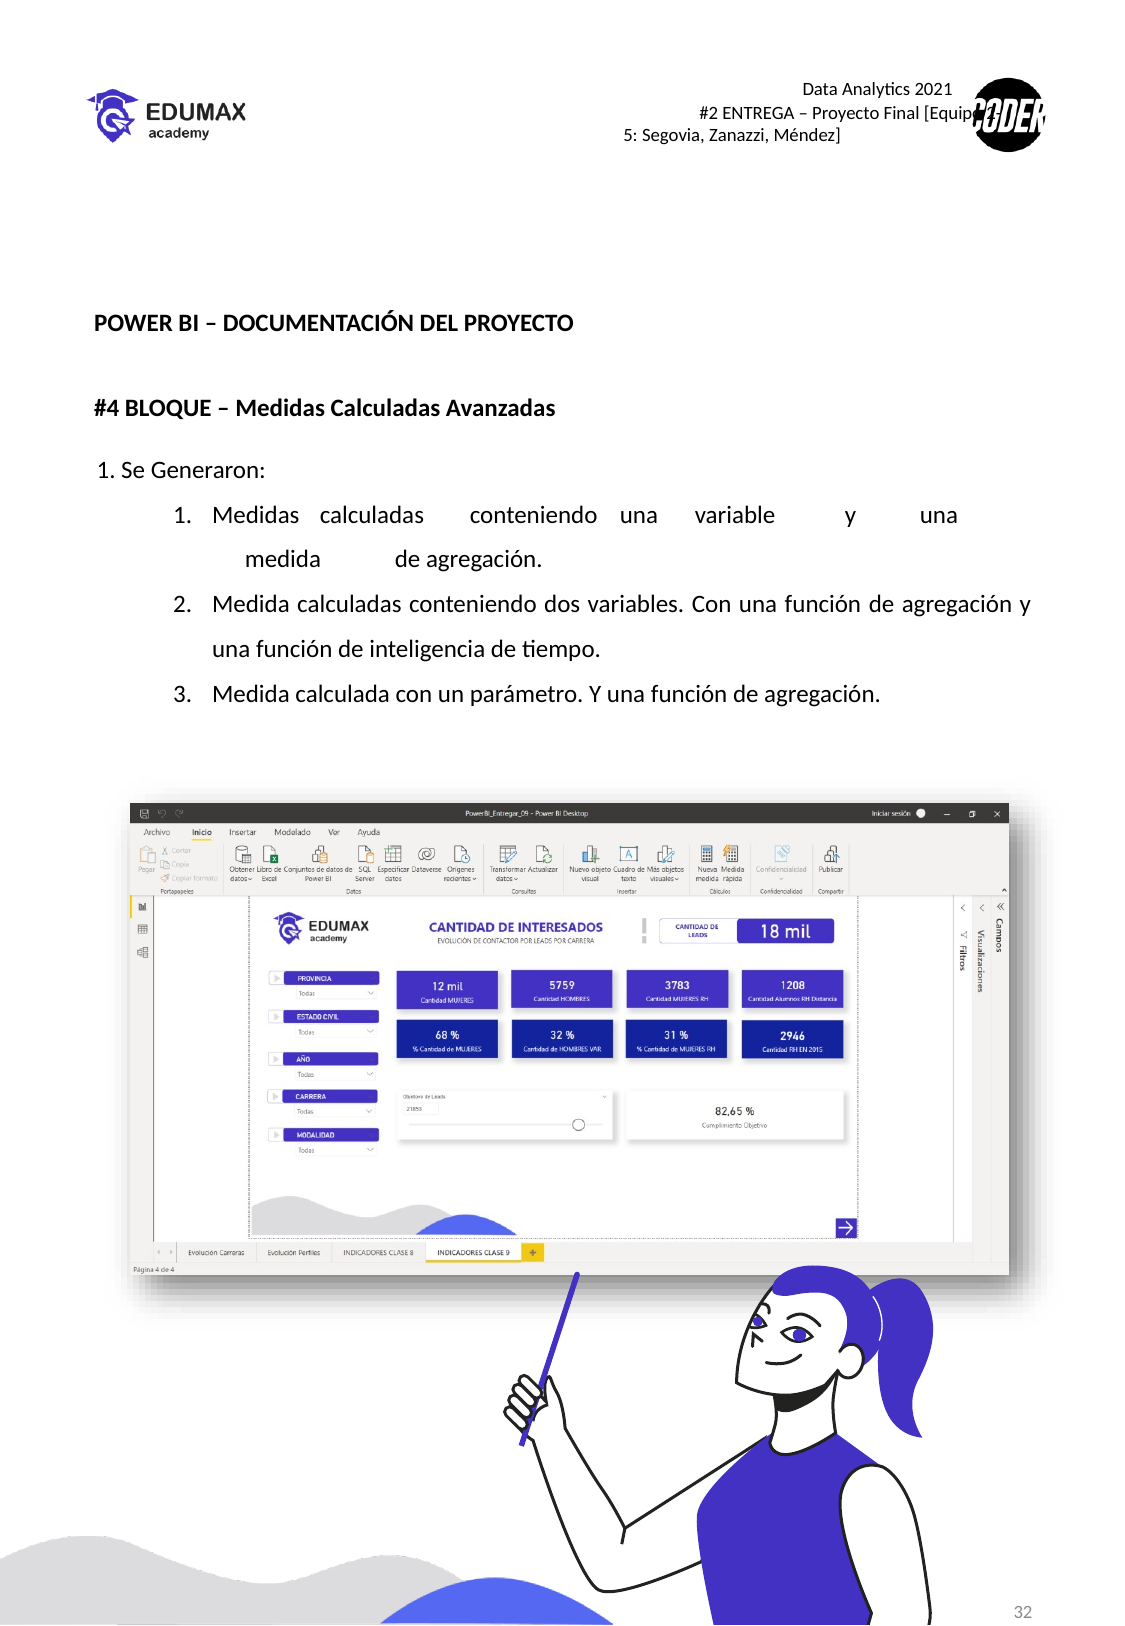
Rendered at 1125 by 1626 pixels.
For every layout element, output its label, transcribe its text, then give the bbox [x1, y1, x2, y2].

picture [0, 1535, 613, 1625]
picture [79, 76, 252, 155]
picture [98, 771, 1071, 1337]
text POWER BI – DOCUMENTACIÓN DEL PROYECTO [94, 308, 1032, 338]
text 1. Se Generaron: [96, 454, 1032, 484]
list Medida calculadas conteniendo dos variables. Con una función de agregación y una función de inteligencia de tiempo. [173, 589, 1032, 664]
subtitle #4 BLOQUE – Medidas Calculadas Avanzadas [94, 392, 1020, 423]
list Medidas calculadas conteniendo una variable y una medida de agregación. [173, 499, 1032, 574]
list Medida calculada con un parámetro. Y una función de agregación. [173, 678, 1032, 709]
picture [971, 76, 1047, 153]
picture [569, 1535, 613, 1590]
